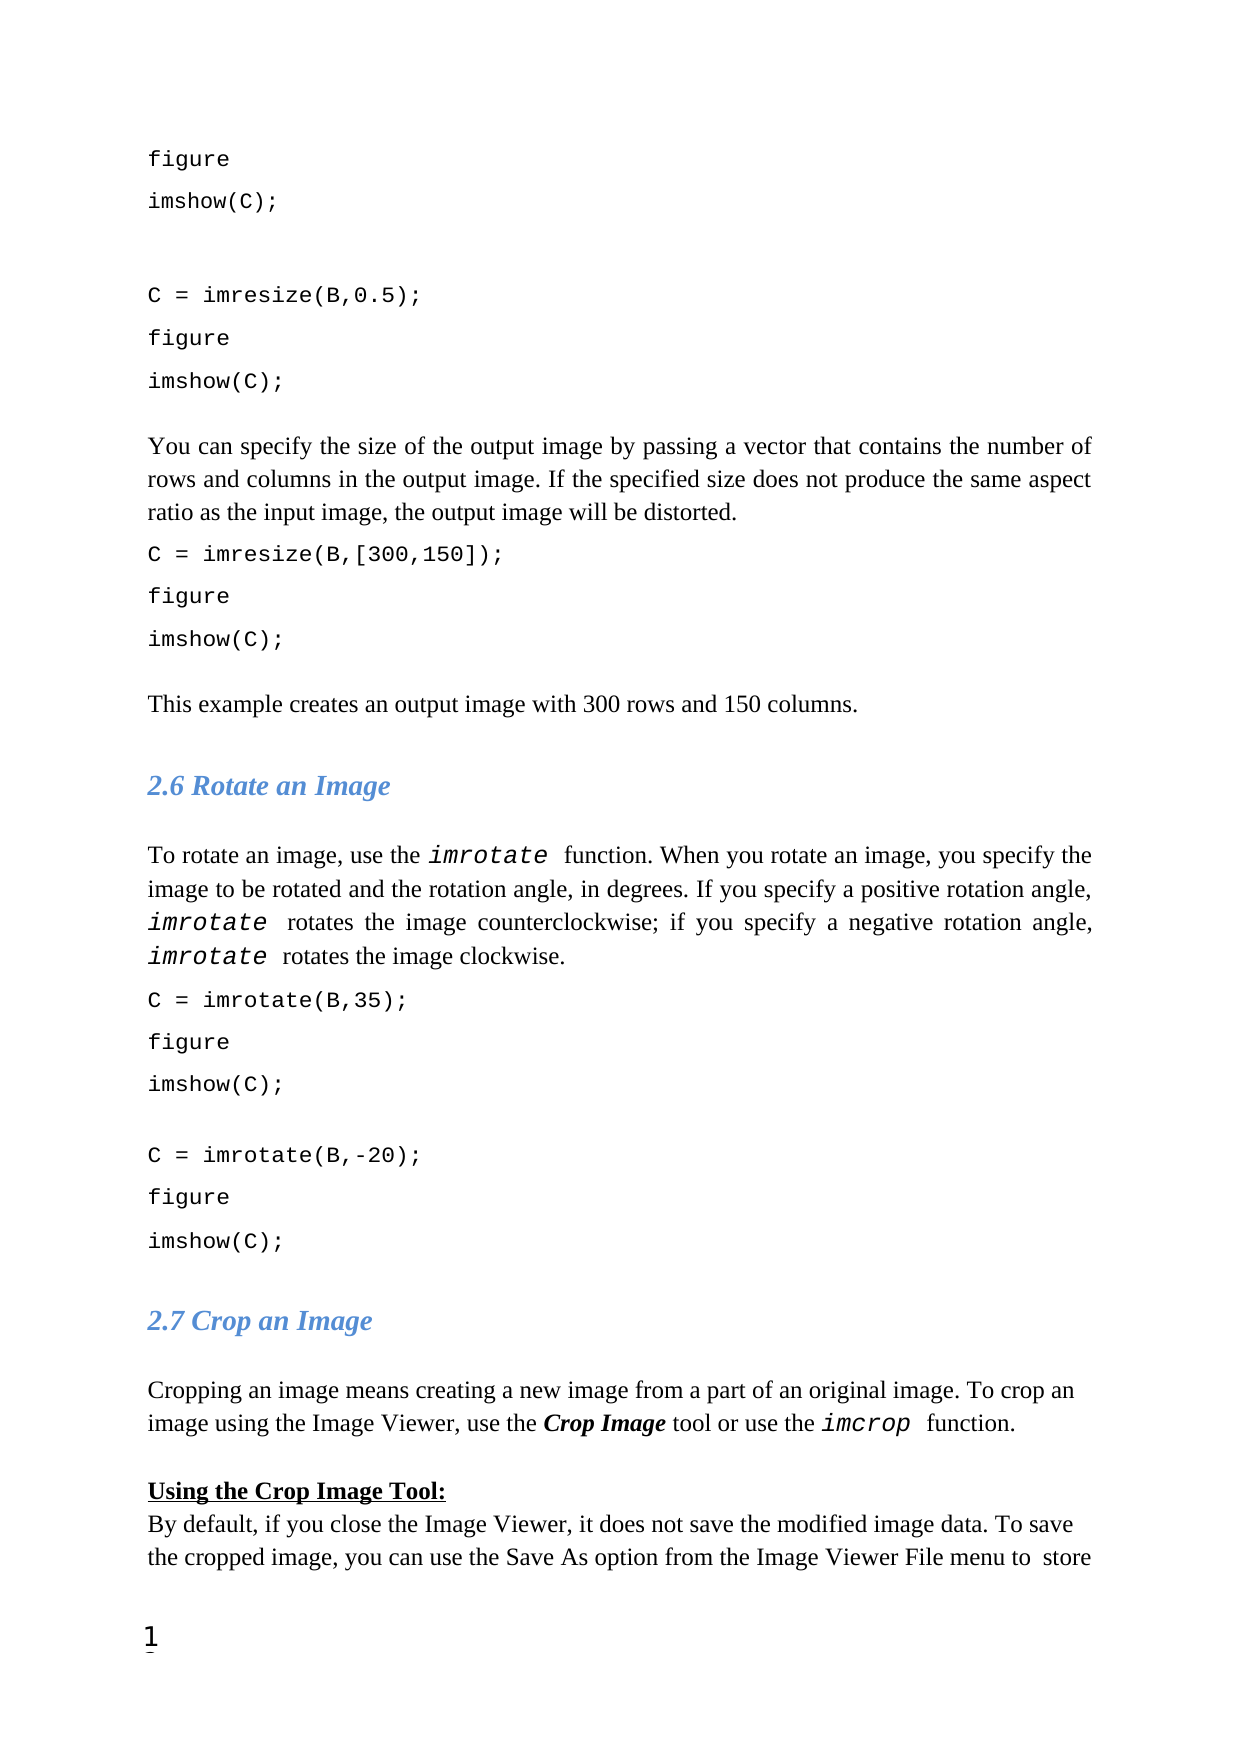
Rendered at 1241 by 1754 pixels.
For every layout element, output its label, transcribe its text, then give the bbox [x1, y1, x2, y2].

list Crop an Image [147, 1303, 1105, 1337]
text You can specify the size of the output image by passing a vector that contains the number of rows and columns in the output image. If the specified size does not produce the same aspect ratio as the input image, the output image will be distorted. [147, 431, 1093, 526]
text imshow(C); [147, 1229, 1105, 1253]
text To rotate an image, use the imrotate function. When you rotate an image, you specify the image to be rotated and the rotation angle, in degrees. If you specify a positive rotation angle, imrotate rotates the image counterclockwise; if you specify a negative rotation angle, imrotate rotates the image clockwise. [147, 840, 1093, 972]
text Using the Crop Image Tool: [147, 1476, 1105, 1505]
text imshow(C); [147, 627, 1105, 652]
text figure imshow(C); [147, 148, 342, 215]
text imshow(C); [147, 369, 1105, 394]
text By default, if you close the Image Viewer, it does not save the modified image data. To save the cropped image, you can use the Save As option from the Image Viewer File menu to store [147, 1509, 1094, 1571]
text C = imrotate(B,35); figure [147, 989, 411, 1056]
text Cropping an image means creating a new image from a part of an original image. To crop an image using the Image Viewer, use the Crop Image tool or use the imcrop function. [147, 1375, 1093, 1439]
text C = imresize(B,[300,150]); figure [147, 543, 507, 610]
text imshow(C); [147, 1073, 1105, 1098]
text This example creates an output image with 300 rows and 150 columns. [147, 689, 1105, 718]
list Rotate an Image [147, 768, 1105, 801]
text C = imresize(B,0.5); figure [147, 284, 424, 352]
text C = imrotate(B,-20); figure [147, 1144, 424, 1211]
